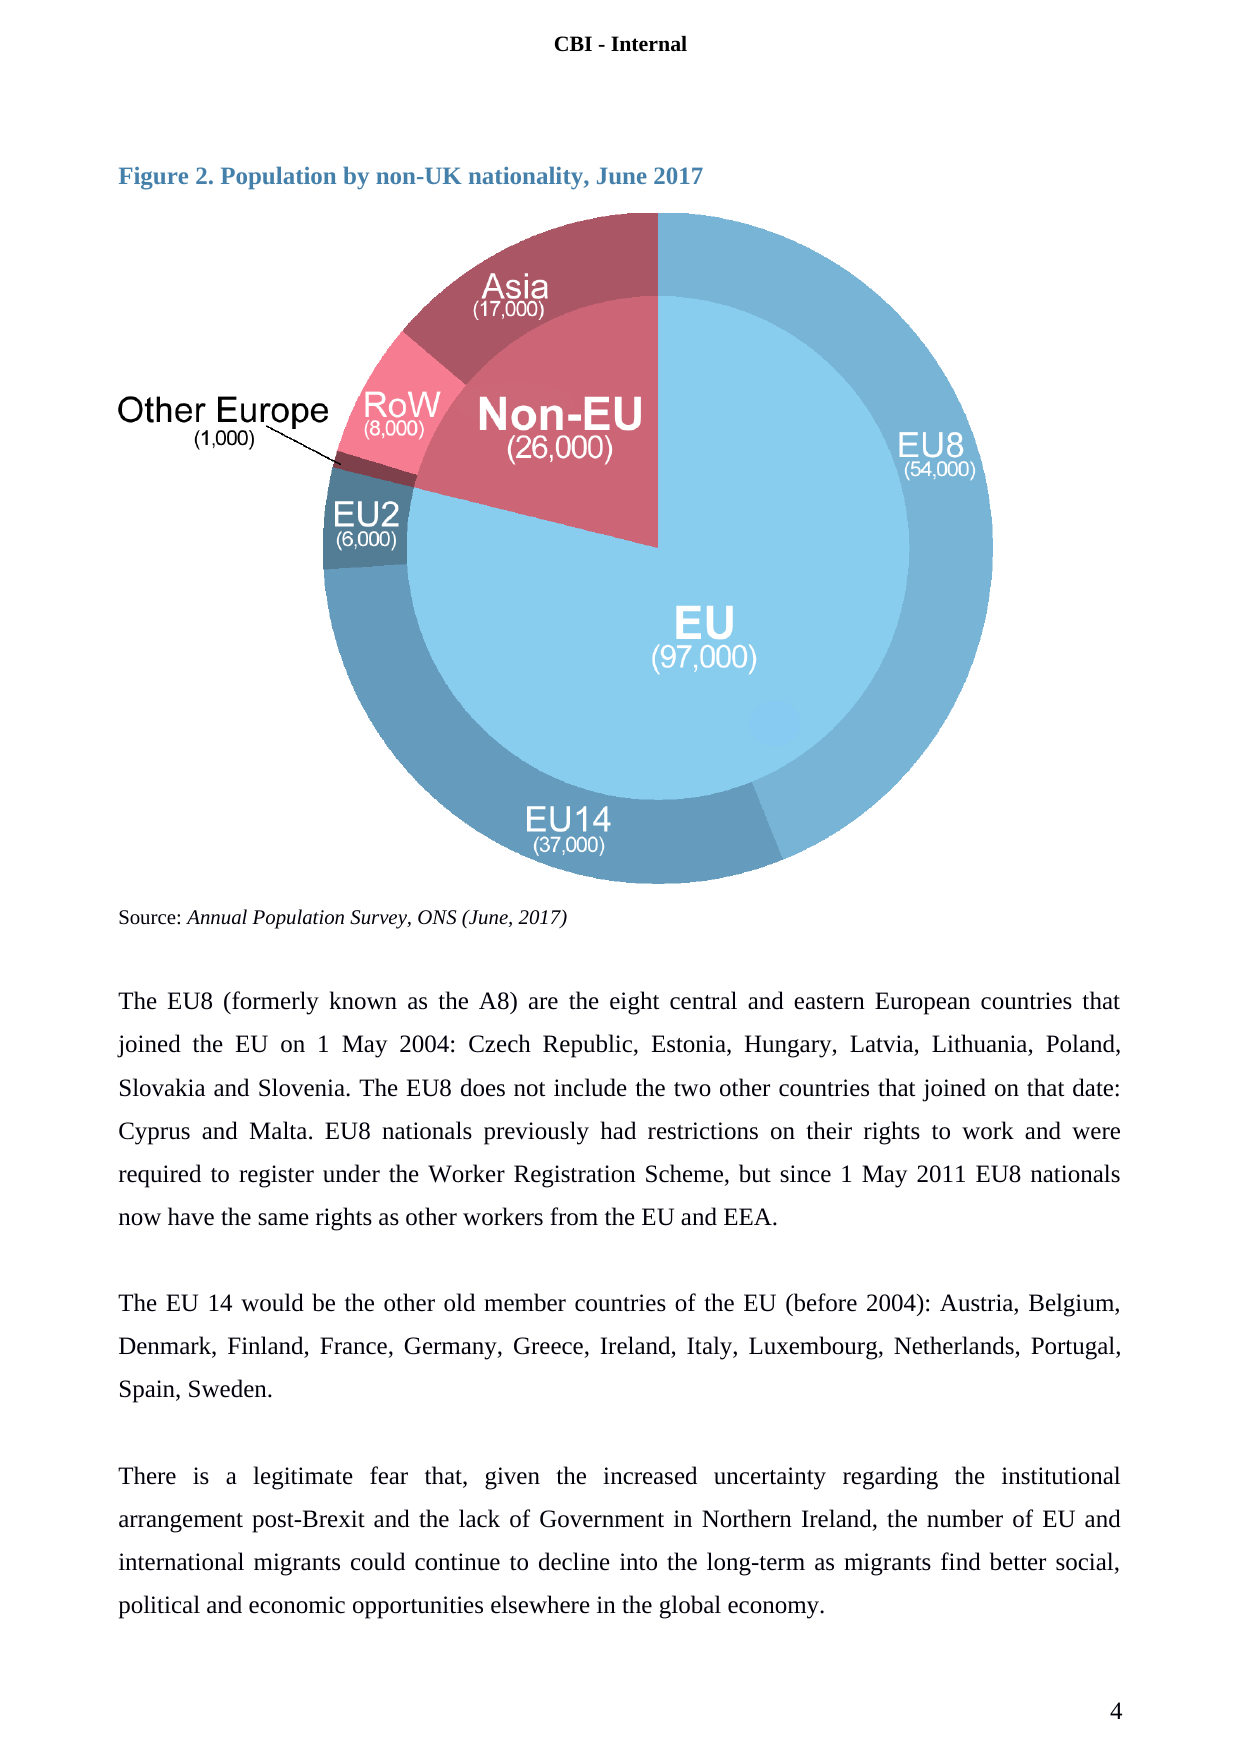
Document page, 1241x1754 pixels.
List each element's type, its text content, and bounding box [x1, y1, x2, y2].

text The EU8 (formerly known as the A8) are the eight central and eastern European countries that joined the EU on 1 May 2004: Czech Republic, Estonia, Hungary, Latvia, Lithuania, Poland, Slovakia and Slovenia. The EU8 does not include the two other countries that joined on that date: Cyprus and Malta. EU8 nationals previously had restrictions on their rights to work and were required to register under the Worker Registration Scheme, but since 1 May 2011 EU8 nationals now have the same rights as other workers from the EU and EEA. [118, 986, 1122, 1231]
table_header Figure 2. Population by non-UK nationality, June 2017 [106, 161, 1132, 213]
table_cell [106, 213, 1132, 905]
table_cell Source: Annual Population Survey, ONS (June, 2017) [106, 905, 1132, 943]
text The EU 14 would be the other old member countries of the EU (before 2004): Austria, Belgium, Denmark, Finland, France, Germany, Greece, Ireland, Italy, Luxembourg, Netherlands, Portugal, Spain, Sweden. [118, 1288, 1122, 1403]
picture [118, 213, 1016, 884]
text There is a legitimate fear that, given the increased uncertainty regarding the institutional arrangement post-Brexit and the lack of Government in Northern Ireland, the number of EU and international migrants could continue to decline into the long-term as migrants find better social, political and economic opportunities elsewhere in the global economy. [118, 1461, 1122, 1619]
